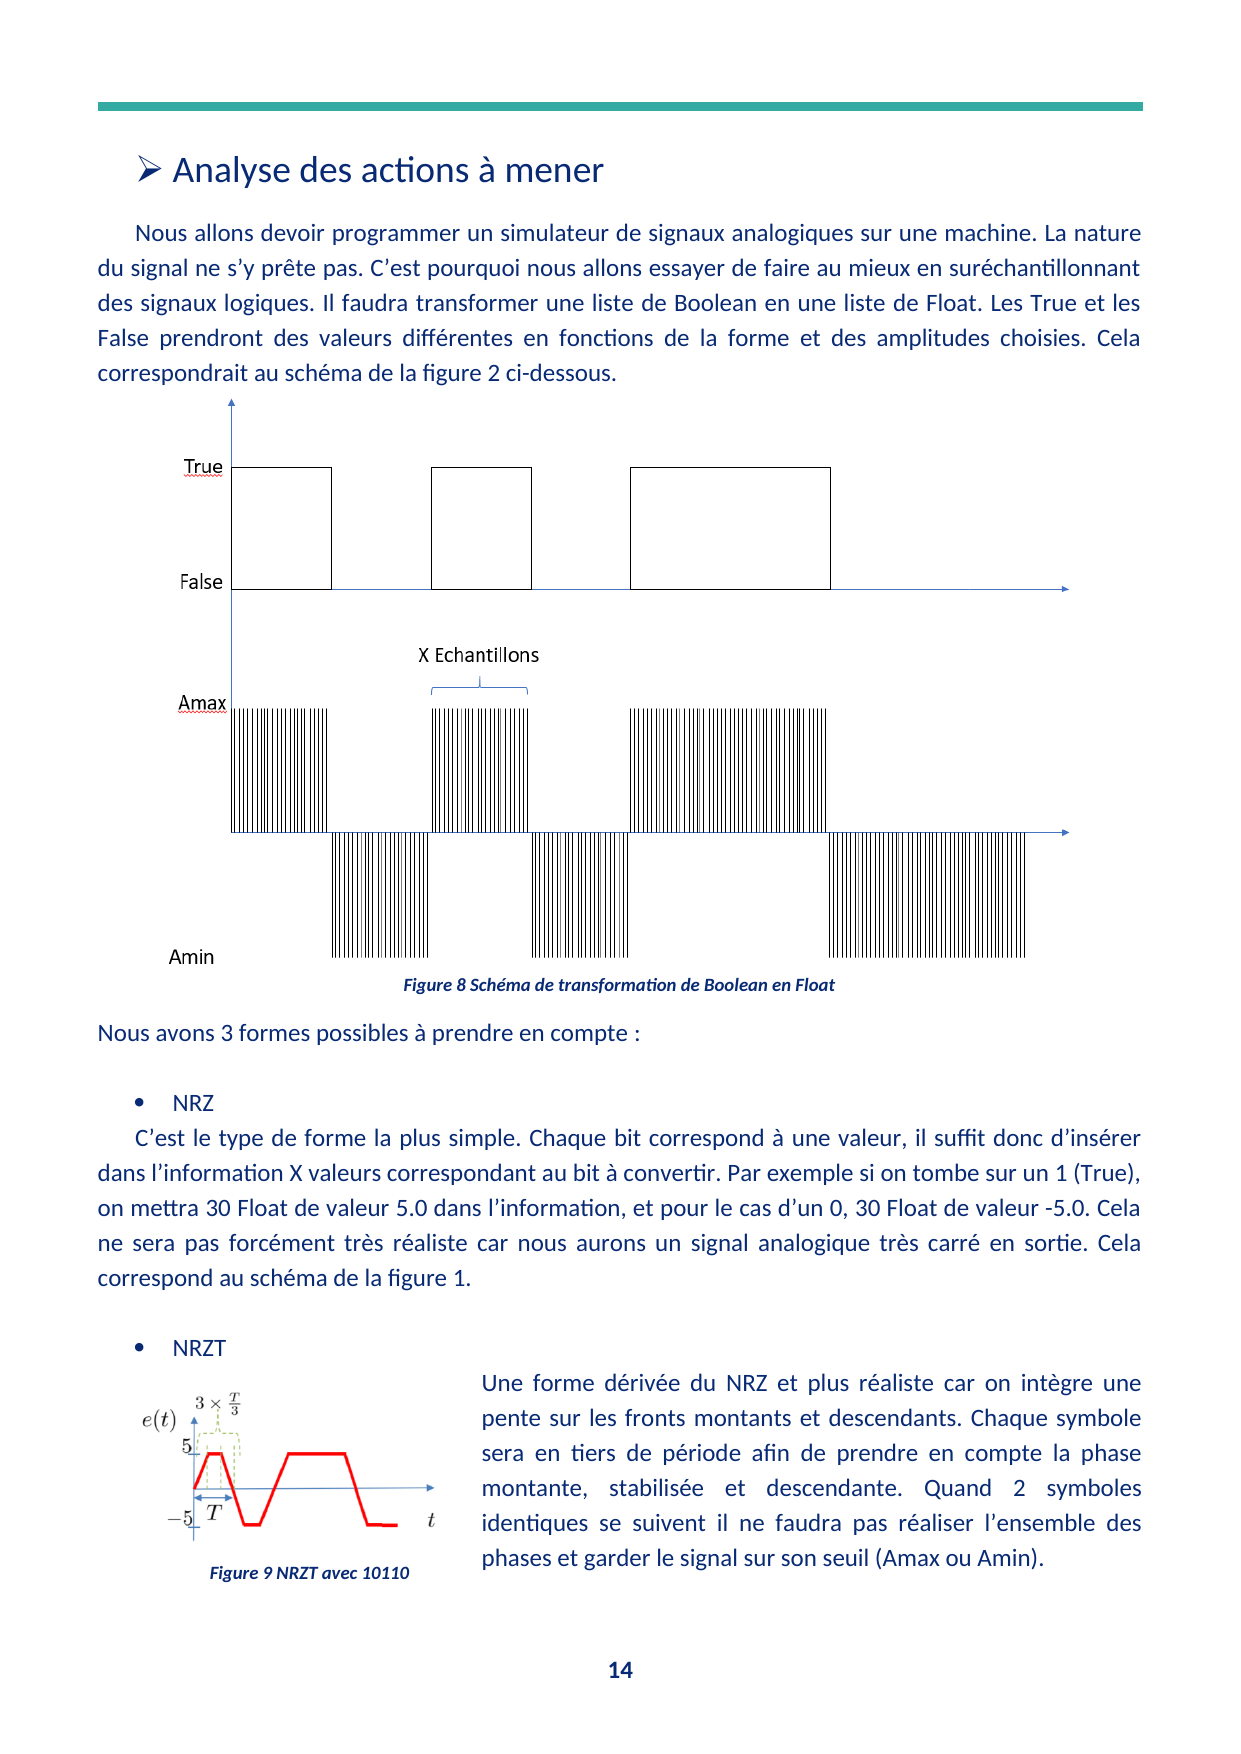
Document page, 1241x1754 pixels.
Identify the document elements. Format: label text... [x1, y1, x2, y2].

list NRZ [135, 1087, 1143, 1117]
subtitle Analyse des actions à mener [135, 146, 1143, 192]
picture [163, 391, 1077, 969]
text Nous avons 3 formes possibles à prendre en compte : [97, 1017, 1143, 1047]
picture [131, 1379, 463, 1558]
text C’est le type de forme la plus simple. Chaque bit correspond à une valeur, il suffit donc d’insérer dans l’information X valeurs correspondant au bit à convertir. Par exemple si on tombe sur un 1 (True), on mettra 30 Float de valeur 5.0 dans l’information, et pour le cas d’un 0, 30 Float de valeur -5.0. Cela ne sera pas forcément très réaliste car nous aurons un signal analogique très carré en sortie. Cela correspond au schéma de la figure 1. [97, 1122, 1143, 1292]
text Nous allons devoir programmer un simulateur de signaux analogiques sur une machine. La nature du signal ne s’y prête pas. C’est pourquoi nous allons essayer de faire au mieux en suréchantillonnant des signaux logiques. Il faudra transformer une liste de Boolean en une liste de Float. Les True et les False prendront des valeurs différentes en fonctions de la forme et des amplitudes choisies. Cela correspondrait au schéma de la figure 2 ci-dessous. [97, 217, 1143, 387]
list NRZT [135, 1332, 1143, 1362]
